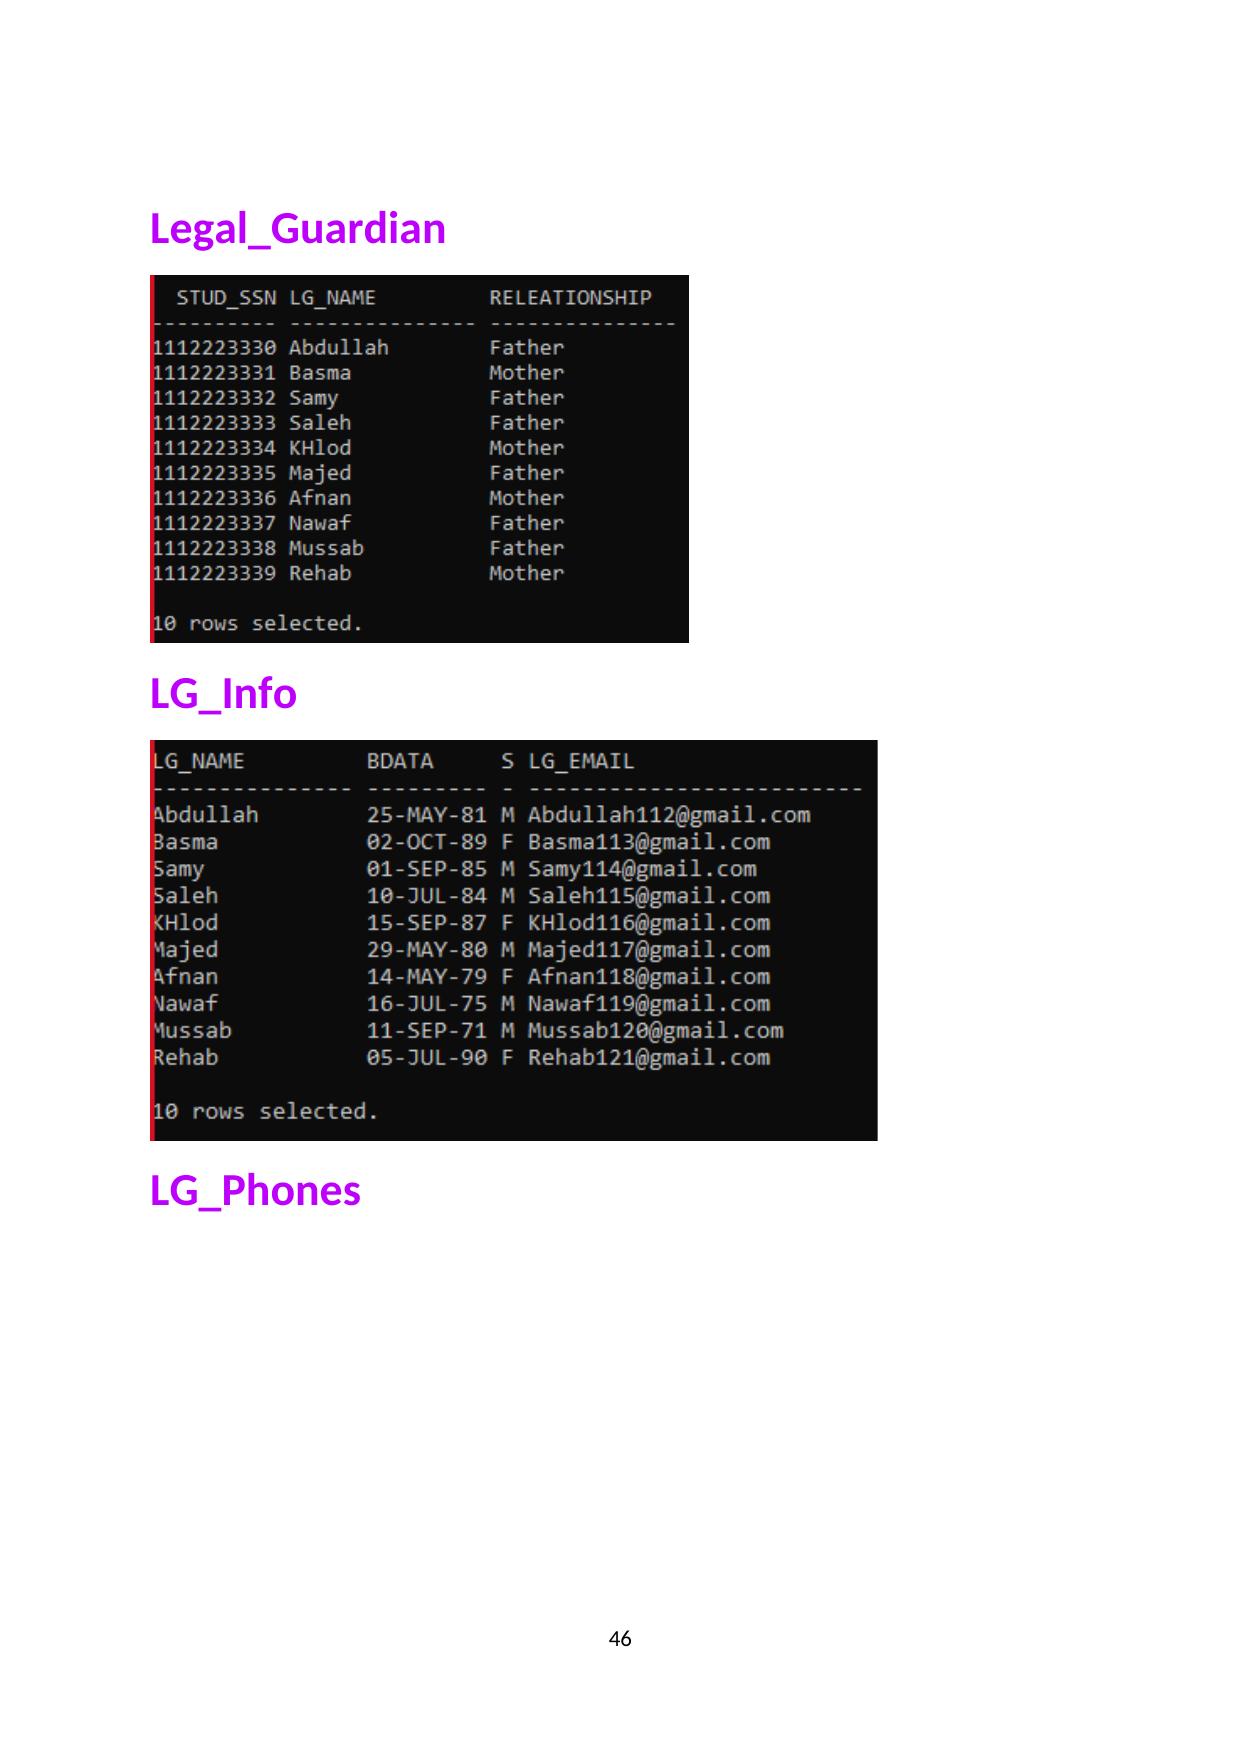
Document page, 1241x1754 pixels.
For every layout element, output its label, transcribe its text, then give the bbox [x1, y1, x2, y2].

text LG_Phones [150, 1161, 1090, 1217]
picture [150, 740, 878, 1141]
text Legal_Guardian [150, 199, 1090, 255]
picture [150, 275, 689, 643]
text LG_Info [150, 664, 1090, 719]
